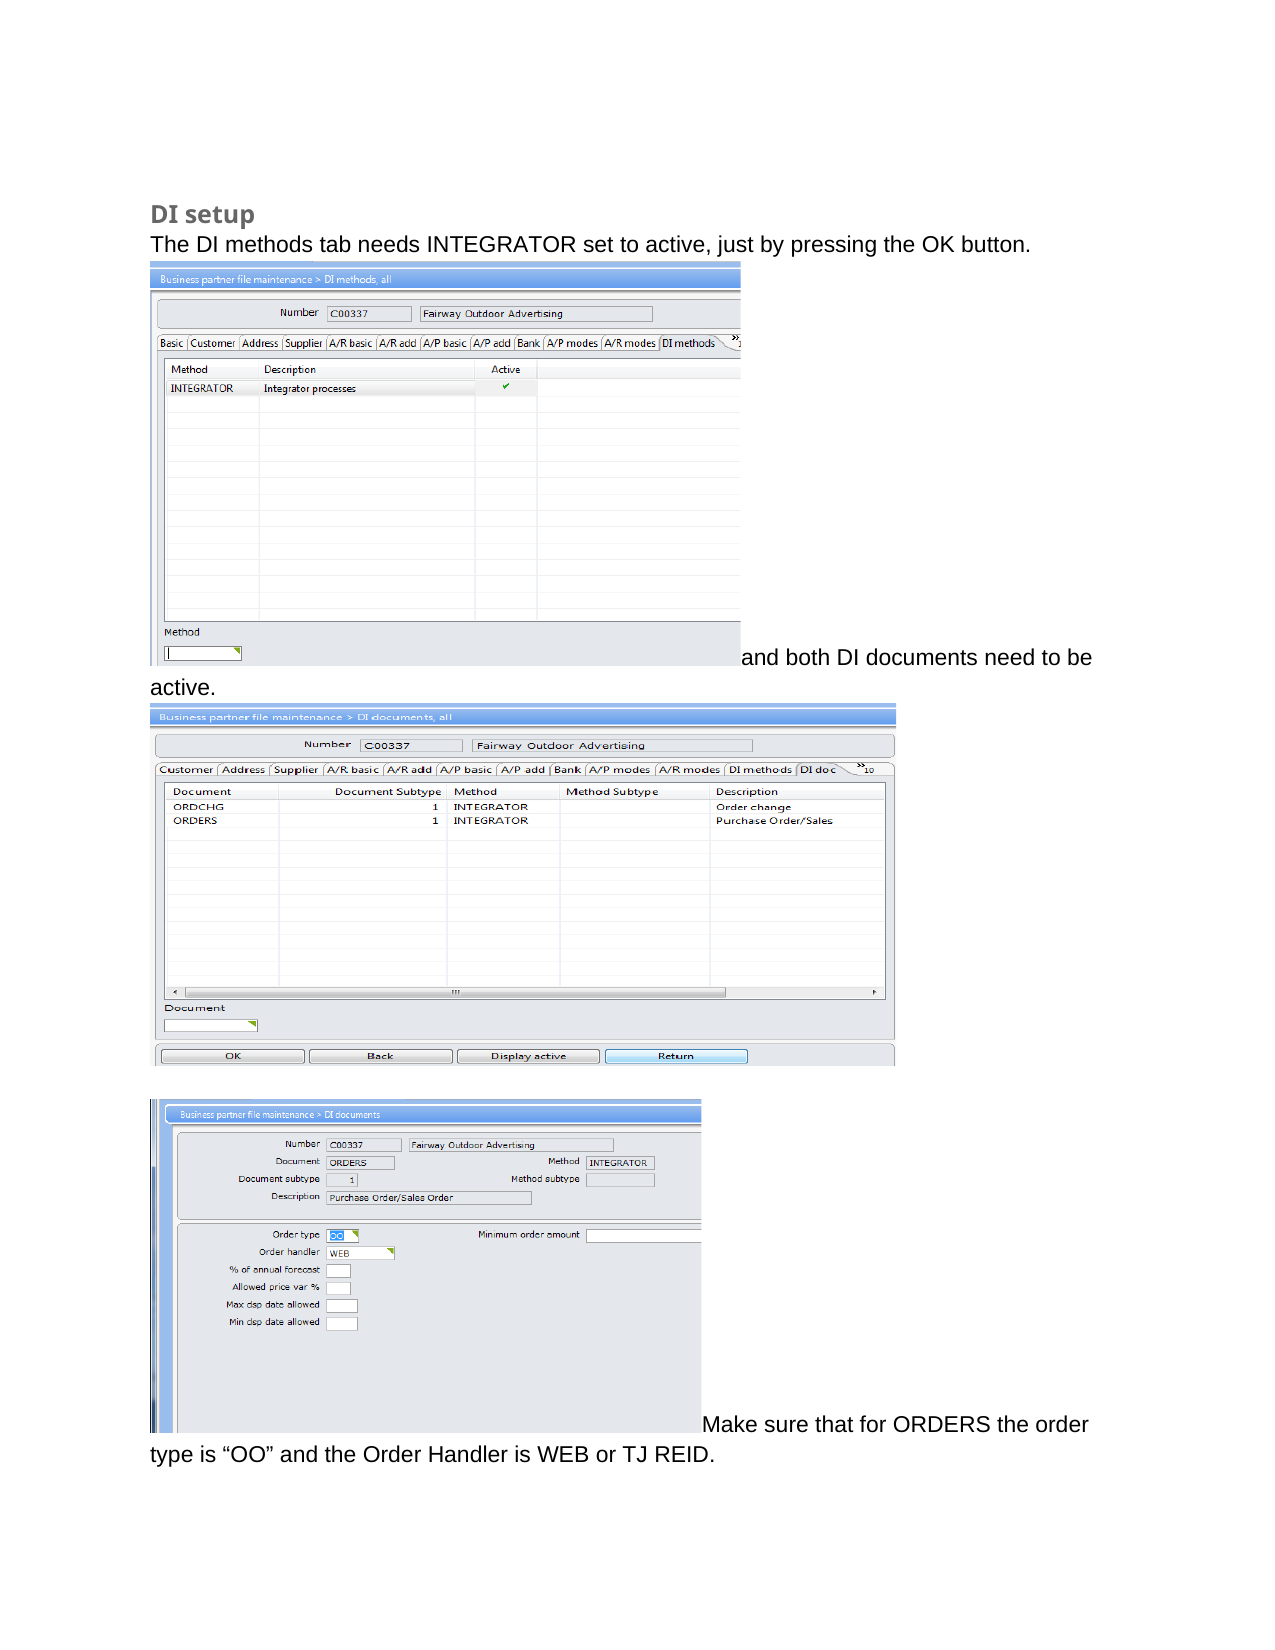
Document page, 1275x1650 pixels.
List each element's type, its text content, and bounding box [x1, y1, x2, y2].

subtitle DI setup [150, 197, 1125, 231]
picture [150, 261, 741, 666]
text The DI methods tab needs INTEGRATOR set to active, just by pressing the OK button. [150, 231, 1125, 257]
picture [150, 1099, 702, 1433]
picture [150, 703, 897, 1066]
